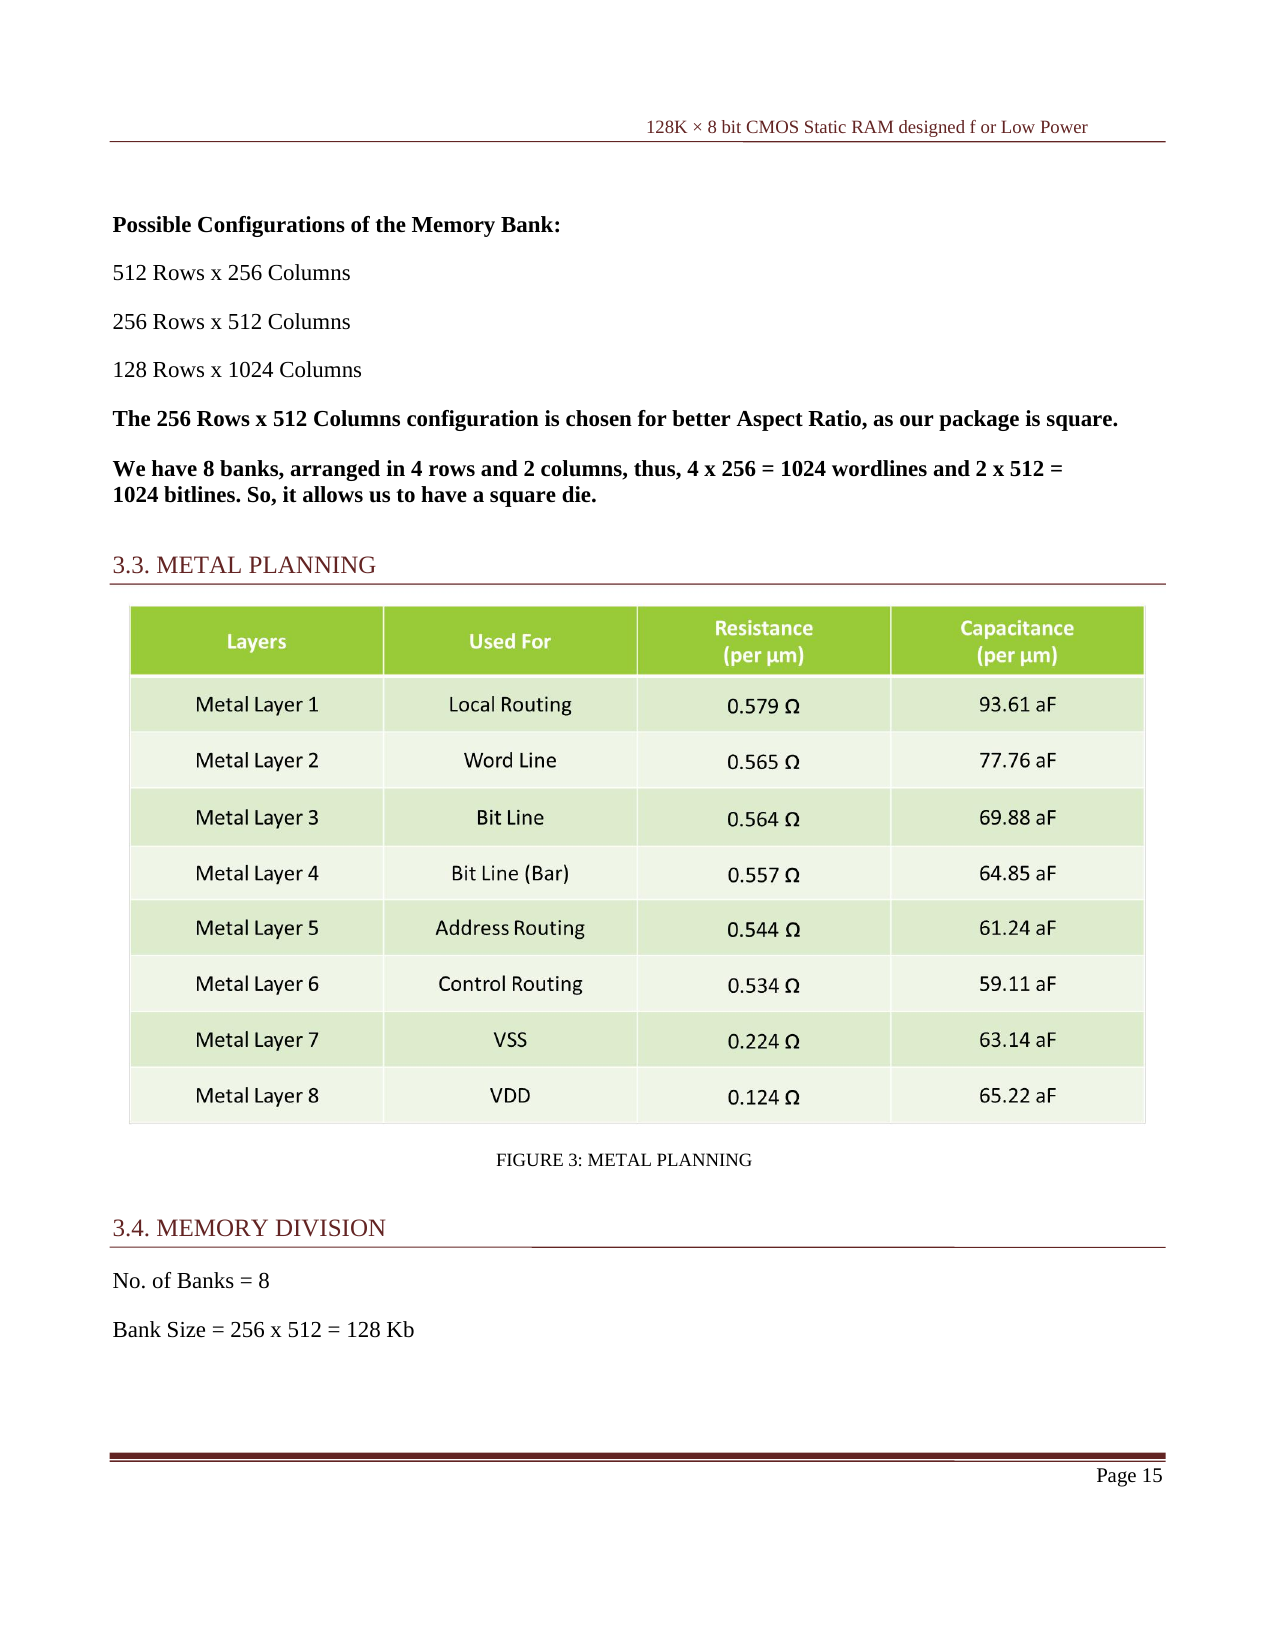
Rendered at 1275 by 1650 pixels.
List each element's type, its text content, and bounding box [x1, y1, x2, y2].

text Page 15 [112, 1463, 1162, 1487]
text We have 8 banks, arranged in 4 rows and 2 columns, thus, 4 x 256 = 1024 wordlines and 2 x 512 = 1024 bitlines. So, it allows us to have a square die. [112, 455, 1114, 508]
text Bank Size = 256 x 512 = 128 Kb [112, 1316, 1162, 1342]
text No. of Banks = 8 [112, 1268, 1162, 1294]
text FIGURE 3: METAL PLANNING [496, 1149, 1162, 1171]
text 3.4. MEMORY DIVISION [112, 1213, 1162, 1242]
text 128 Rows x 1024 Columns [112, 357, 1162, 383]
text 256 Rows x 512 Columns [112, 308, 1162, 334]
text The 256 Rows x 512 Columns configuration is chosen for better Aspect Ratio, as our package is square. [112, 406, 1162, 432]
picture [109, 583, 1166, 1128]
text 128K × 8 bit CMOS Static RAM designed f or Low Power [646, 116, 1162, 138]
text Possible Configurations of the Memory Bank: [112, 211, 1162, 238]
text 3.3. METAL PLANNING [112, 550, 1162, 579]
text 512 Rows x 256 Columns [112, 259, 1162, 286]
